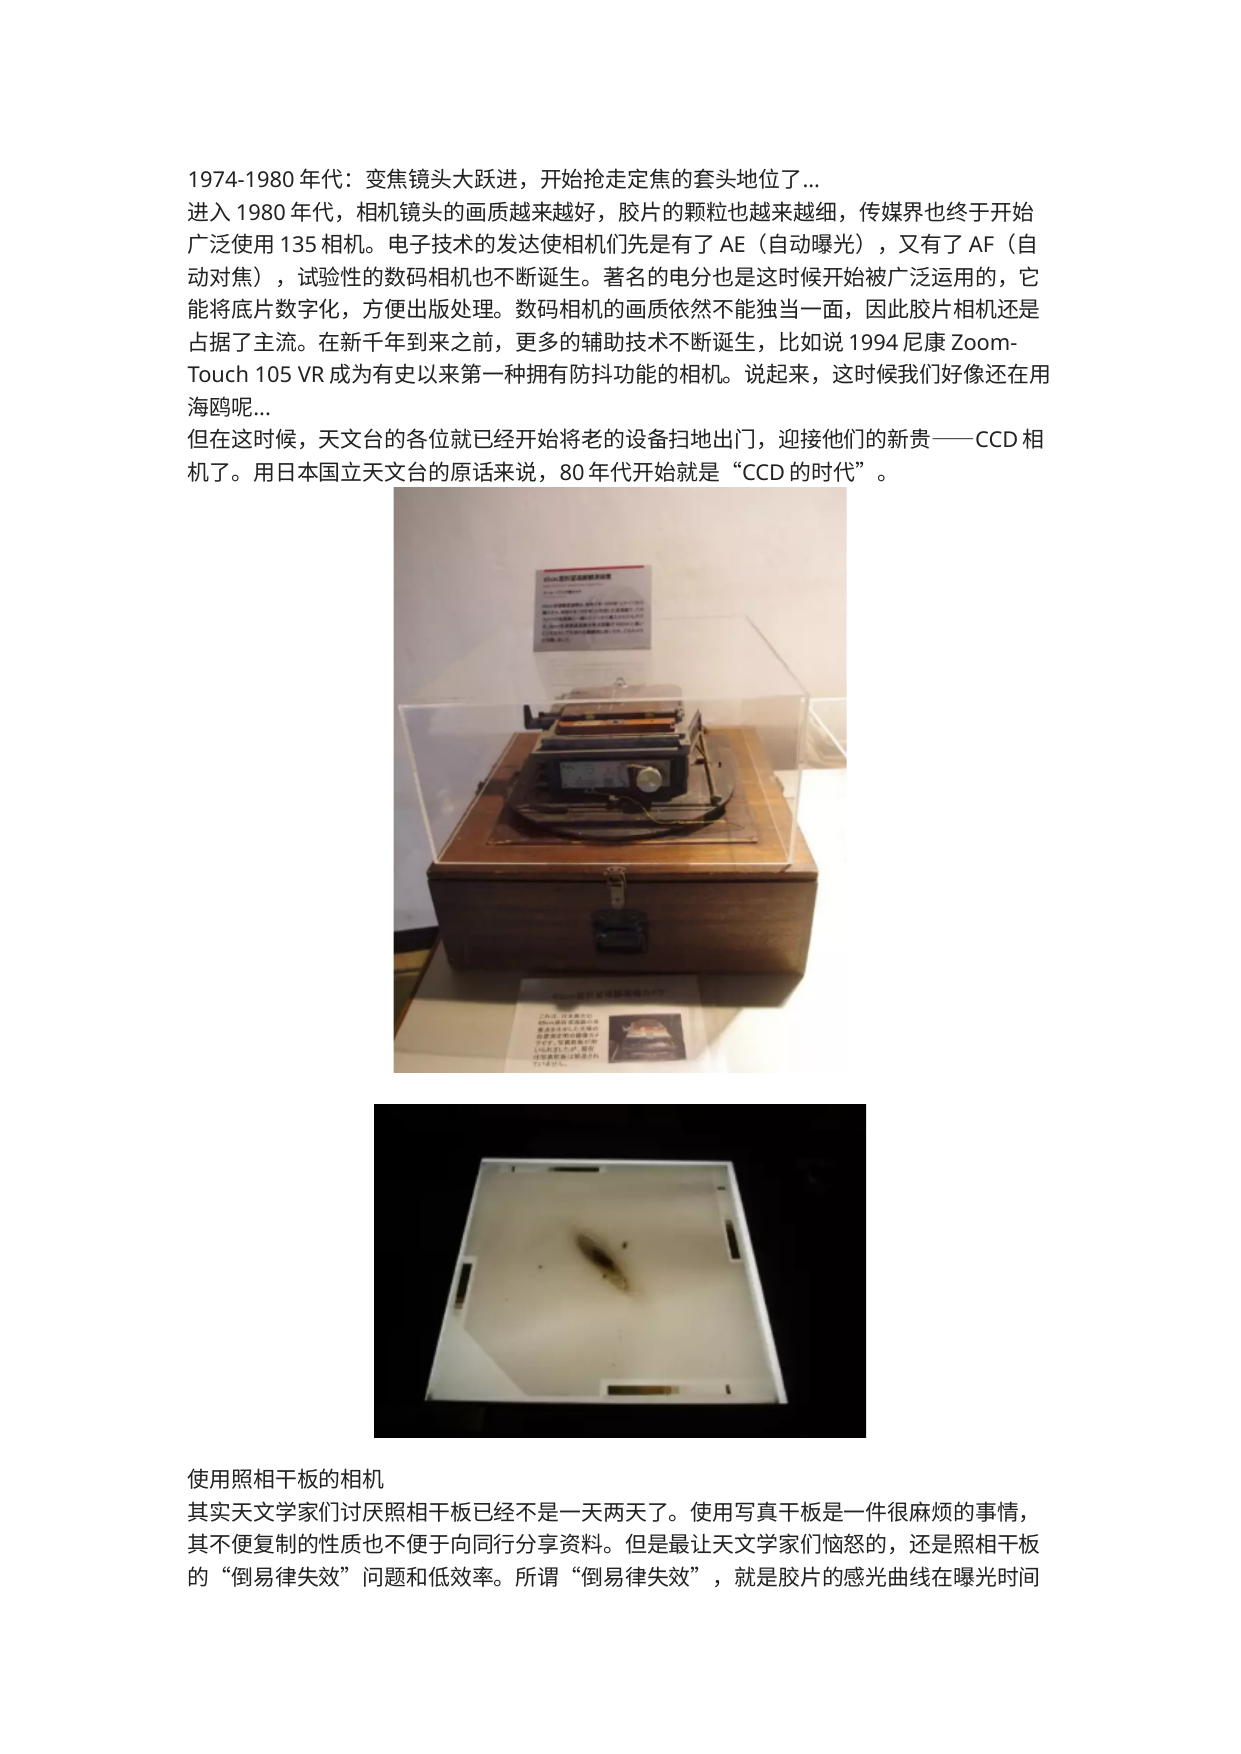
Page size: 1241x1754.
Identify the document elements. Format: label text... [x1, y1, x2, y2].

picture [393, 487, 847, 1073]
text 1974-1980年代：变焦镜头大跃进，开始抢走定焦的套头地位了... [802, 162, 1053, 194]
text 但在这时候，天文台的各位就已经开始将老的设备扫地出门，迎接他们的新贵——CCD相机了。用日本国立天文台的原话来说，80年代开始就是“CCD的时代”。 [187, 422, 1053, 487]
picture [374, 1104, 867, 1438]
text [187, 1494, 1053, 1592]
text 进入1980年代，相机镜头的画质越来越好，胶片的颗粒也越来越细，传媒界也终于开始广泛使用135相机。电子技术的发达使相机们先是有了AE（自动曝光），又有了AF（自动对焦），试验性的数码相机也不断诞生。著名的电分也是这时候开始被广泛运用的，它能将底片数字化，方便出版处理。数码相机的画质依然不能独当一面，因此胶片相机还是占据了主流。在新千年到来之前，更多的辅助技术不断诞生，比如说1994尼康Zoom-Touch 105 VR成为有史以来第一种拥有防抖功能的相机。说起来，这时候我们好像还在用海鸥呢... [187, 194, 1053, 422]
text 使用照相干板的相机 [187, 1462, 1053, 1494]
